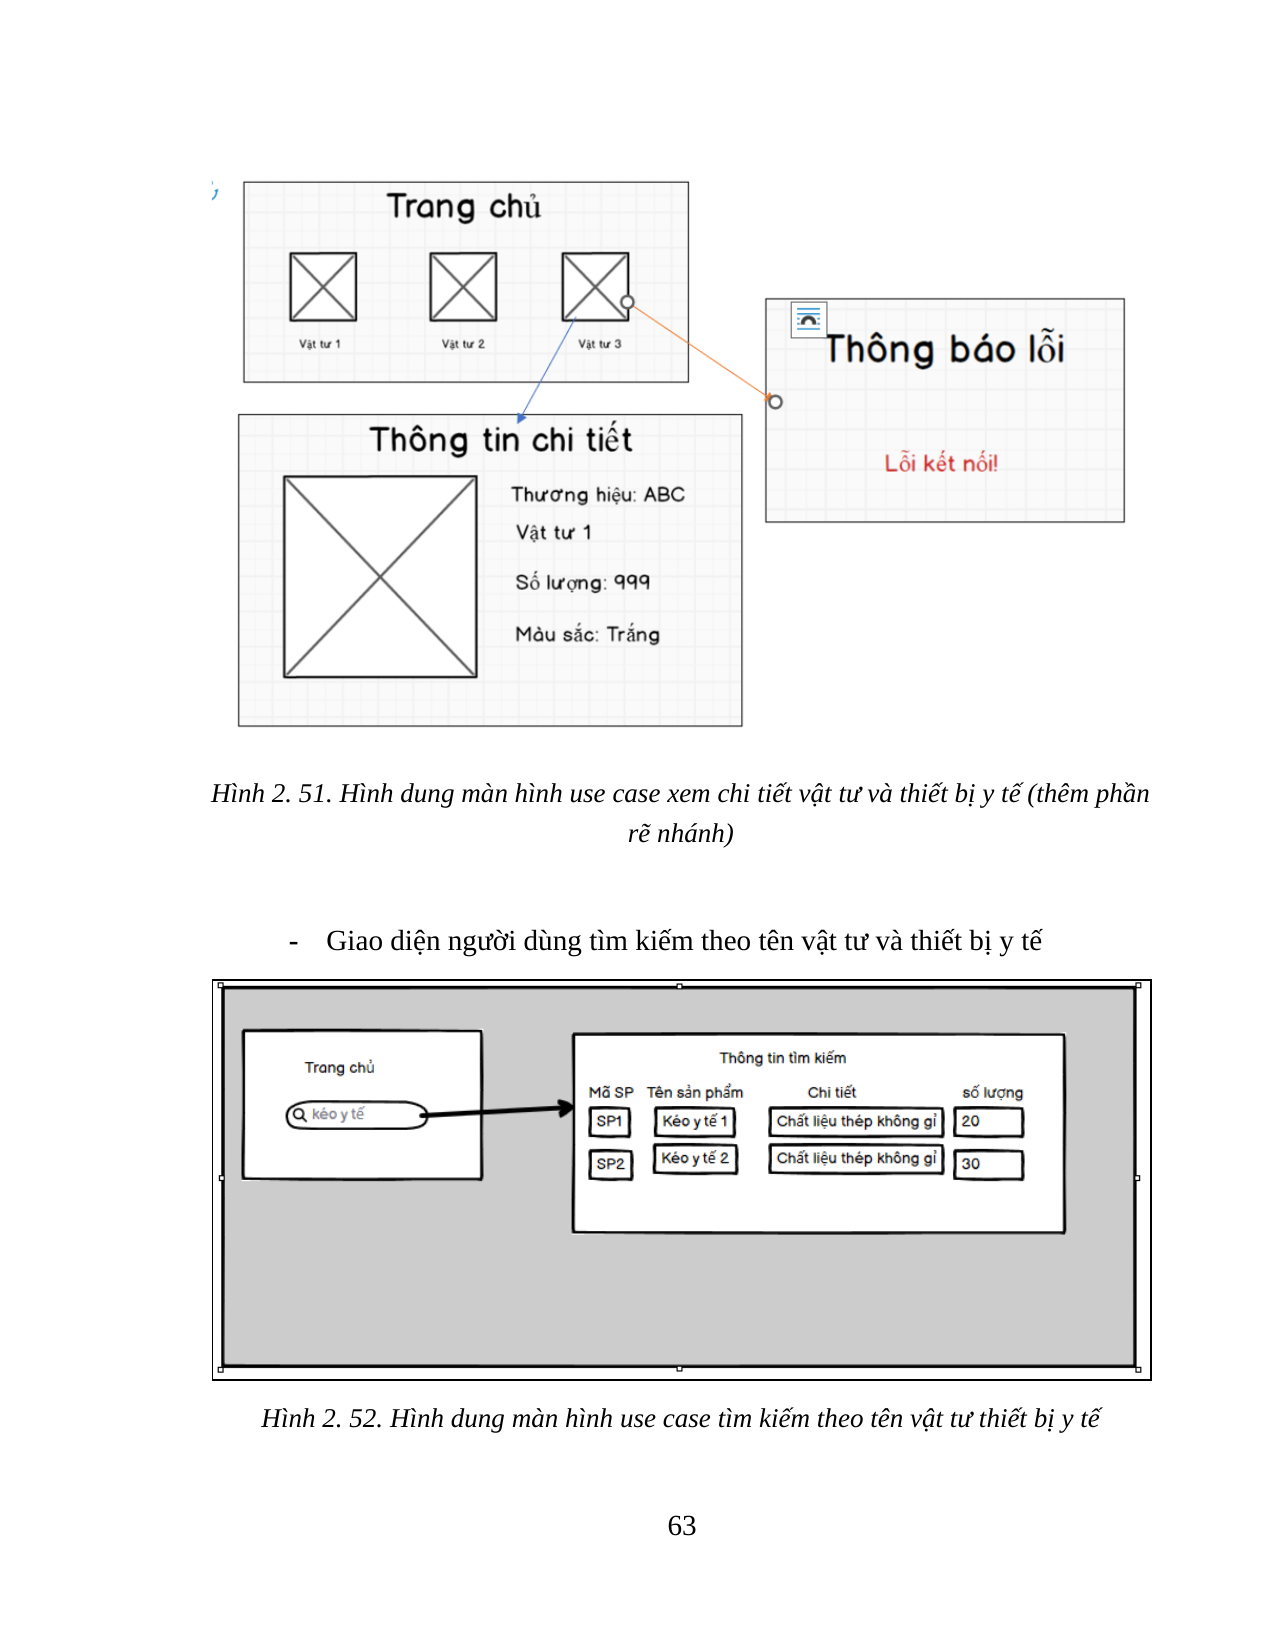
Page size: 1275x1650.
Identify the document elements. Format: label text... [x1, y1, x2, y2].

picture [213, 981, 1150, 1379]
text Hình 2. 51. Hình dung màn hình use case xem chi tiết vật tư và thiết bị y tế (thêm phần rẽ nhánh) [207, 777, 1157, 849]
text Hình 2. 52. Hình dung màn hình use case tìm kiếm theo tên vật tư thiết bị y tế [207, 1402, 1157, 1434]
picture [211, 147, 1152, 756]
list Giao diện người dùng tìm kiếm theo tên vật tư và thiết bị y tế [289, 923, 1157, 957]
